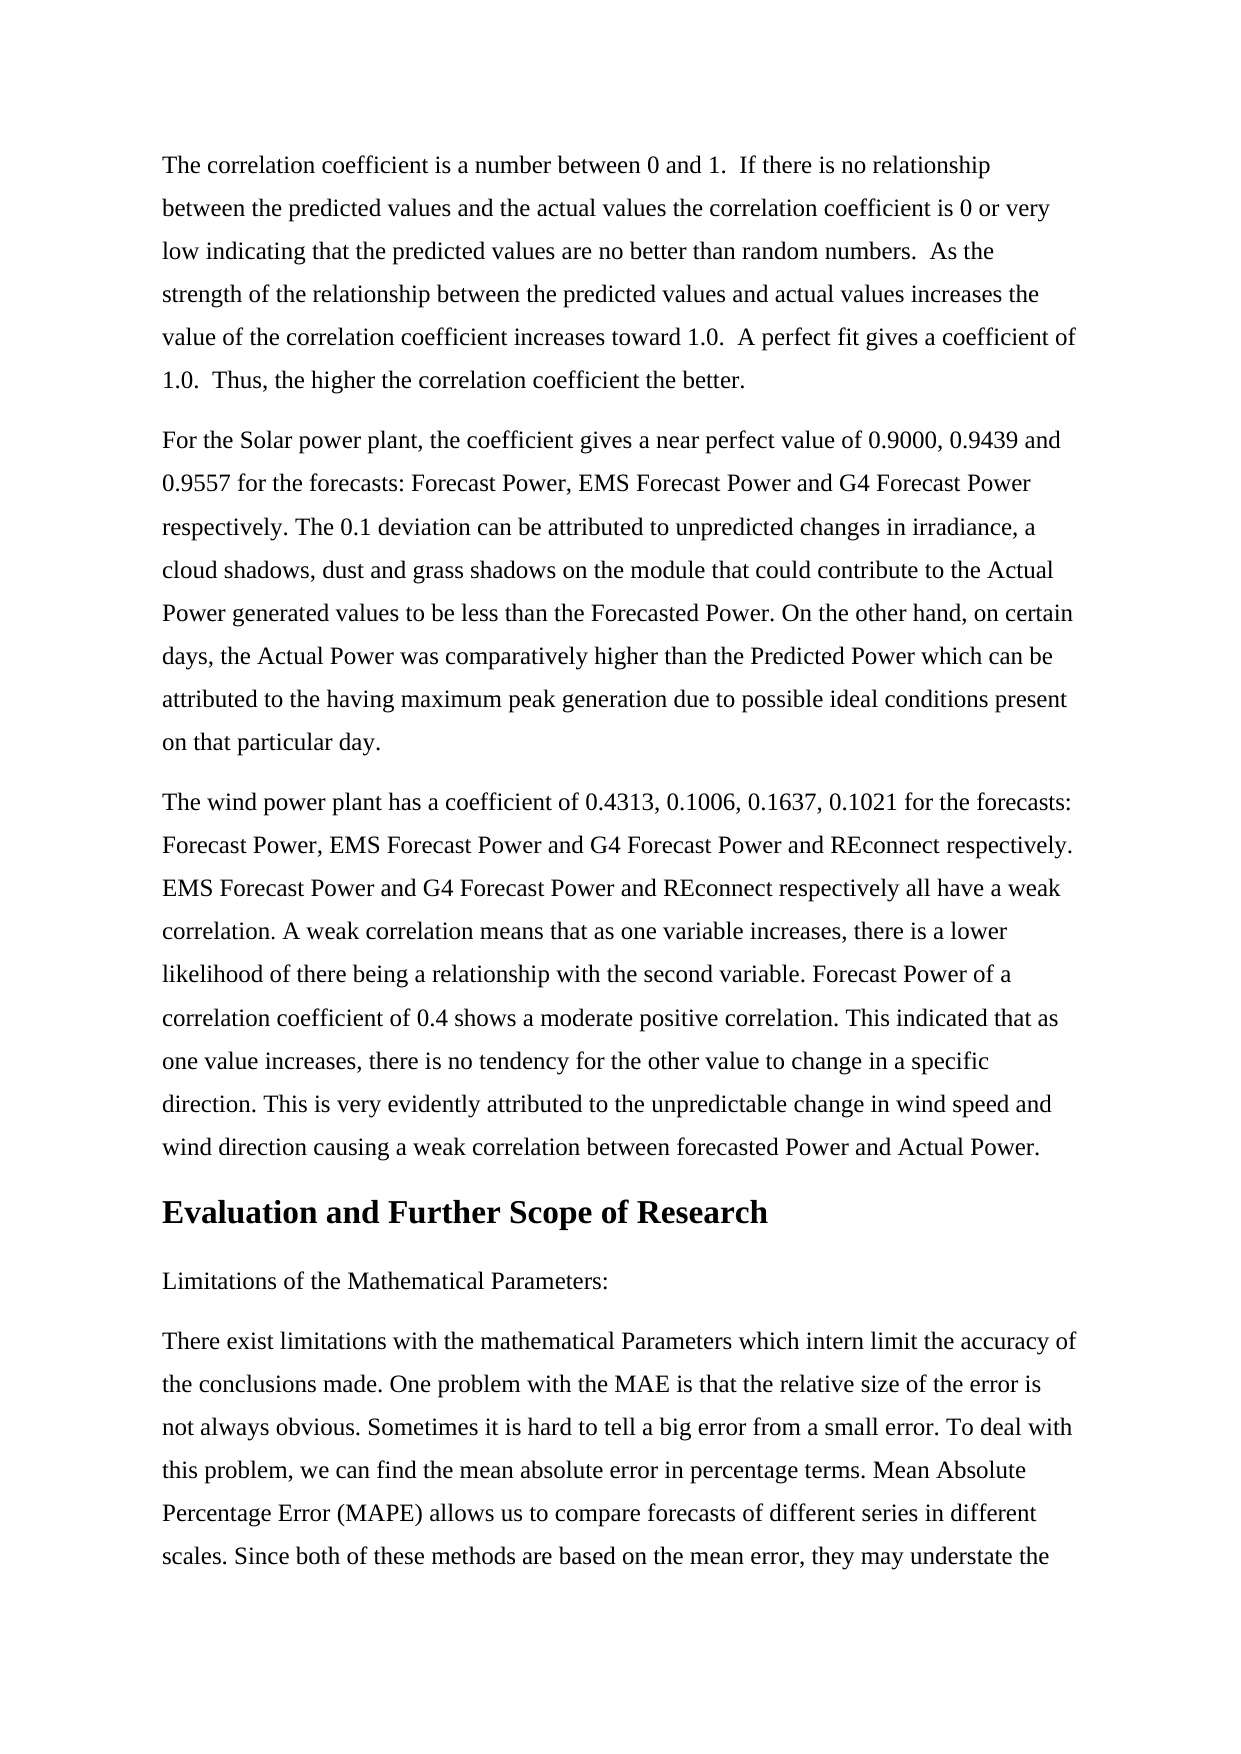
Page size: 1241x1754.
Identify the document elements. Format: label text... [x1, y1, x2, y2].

text The correlation coefficient is a number between 0 and 1. If there is no relationship between the predicted values and the actual values the correlation coefficient is 0 or very low indicating that the predicted values are no better than random numbers. As the strength of the relationship between the predicted values and actual values increases the value of the correlation coefficient increases toward 1.0. A perfect fit gives a coefficient of 1.0. Thus, the higher the correlation coefficient the better. [162, 150, 1078, 394]
text The wind power plant has a coefficient of 0.4313, 0.1006, 0.1637, 0.1021 for the forecasts: Forecast Power, EMS Forecast Power and G4 Forecast Power and REconnect respectively. EMS Forecast Power and G4 Forecast Power and REconnect respectively all have a weak correlation. A weak correlation means that as one variable increases, there is a lower likelihood of there being a relationship with the second variable. Forecast Power of a correlation coefficient of 0.4 shows a moderate positive correlation. This indicated that as one value increases, there is no tendency for the other value to change in a specific direction. This is very evidently attributed to the unpredictable change in wind speed and wind direction causing a weak correlation between forecasted Power and Actual Power. [162, 787, 1078, 1161]
text For the Solar power plant, the coefficient gives a near perfect value of 0.9000, 0.9439 and 0.9557 for the forecasts: Forecast Power, EMS Forecast Power and G4 Forecast Power respectively. The 0.1 deviation can be attributed to unpredicted changes in irradiance, a cloud shadows, dust and grass shadows on the module that could contribute to the Actual Power generated values to be less than the Forecasted Power. On the other hand, on certain days, the Actual Power was comparatively higher than the Predicted Power which can be attributed to the having maximum peak generation due to possible ideal conditions present on that particular day. [162, 425, 1078, 756]
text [162, 1326, 1078, 1570]
text Limitations of the Mathematical Parameters: [162, 1266, 1078, 1295]
text Evaluation and Further Scope of Research [162, 1192, 1078, 1230]
